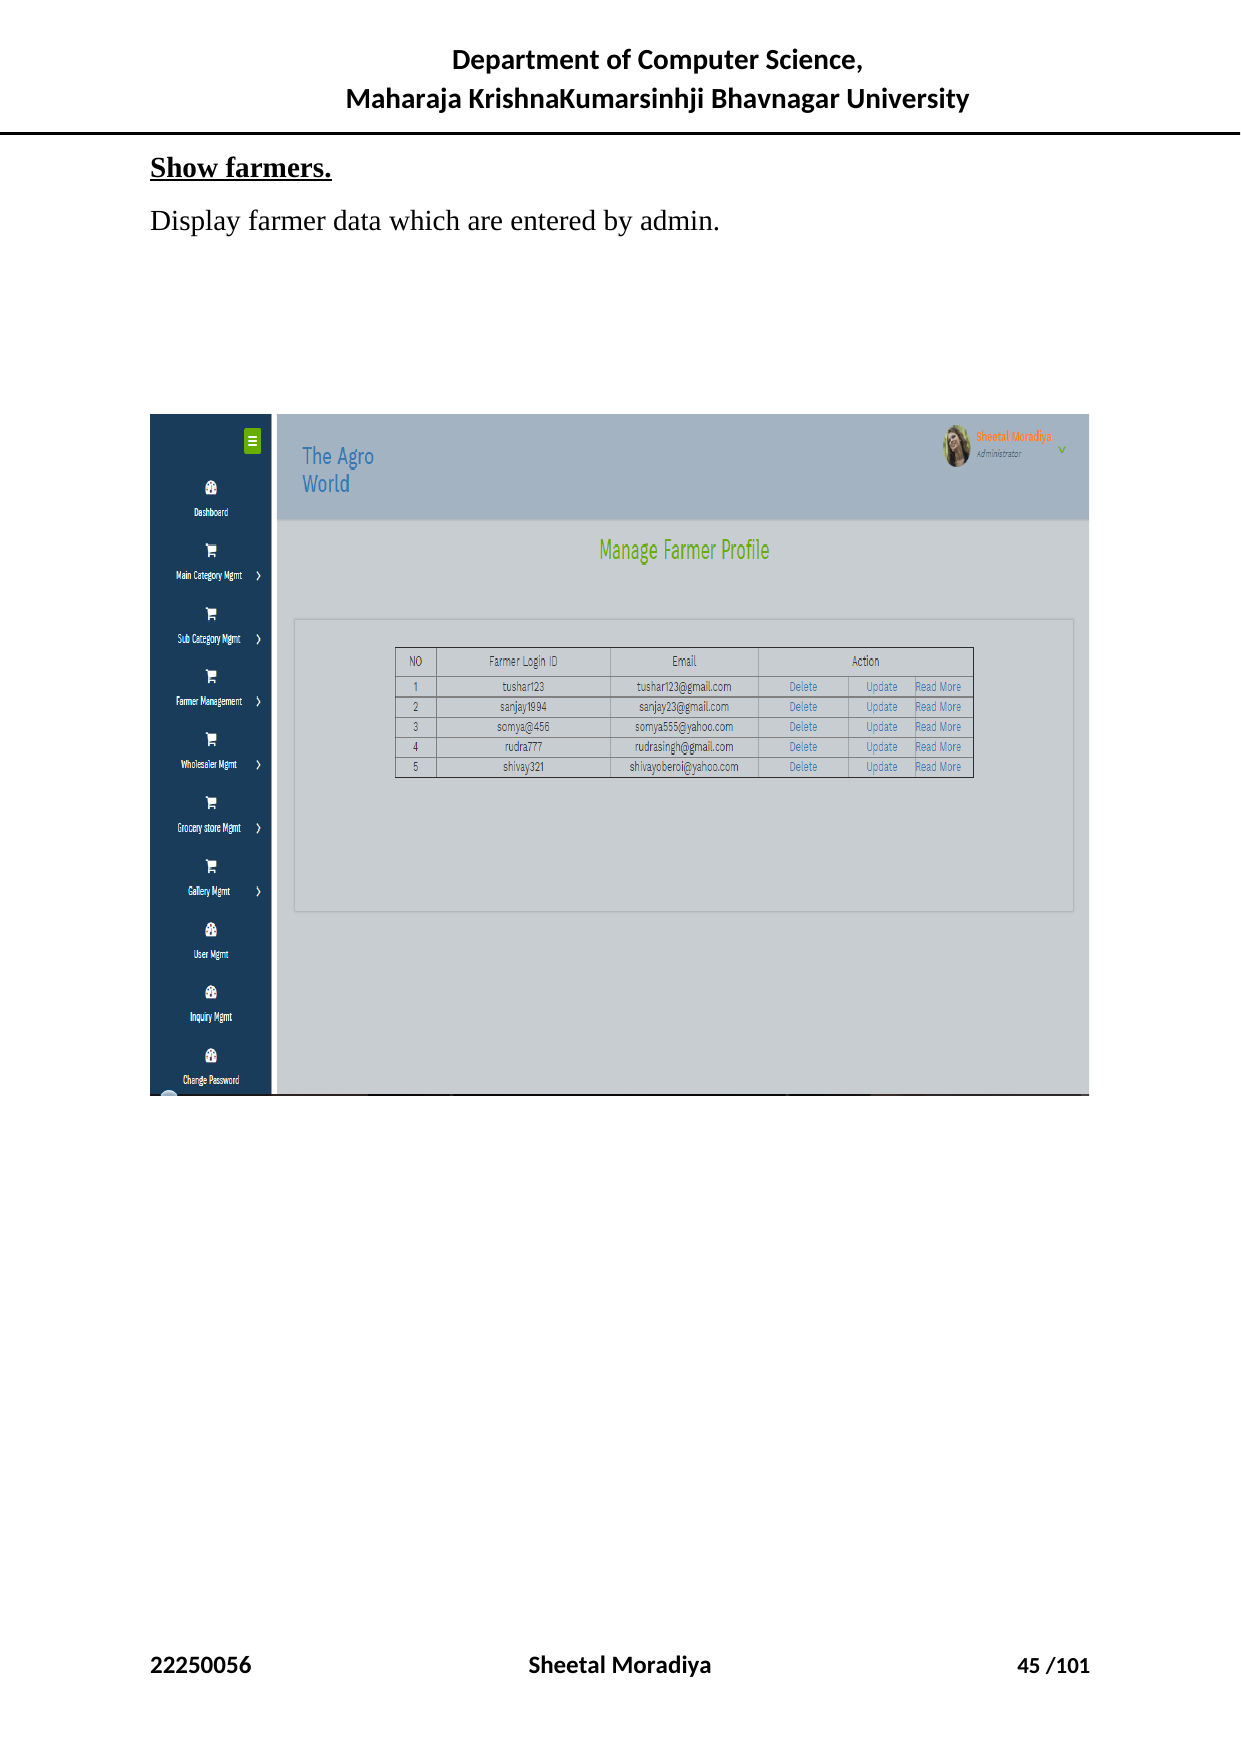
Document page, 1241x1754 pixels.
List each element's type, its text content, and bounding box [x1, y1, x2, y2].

text Display farmer data which are entered by admin. [150, 203, 1090, 236]
text Show farmers. [150, 150, 1090, 183]
picture [150, 414, 1090, 1096]
